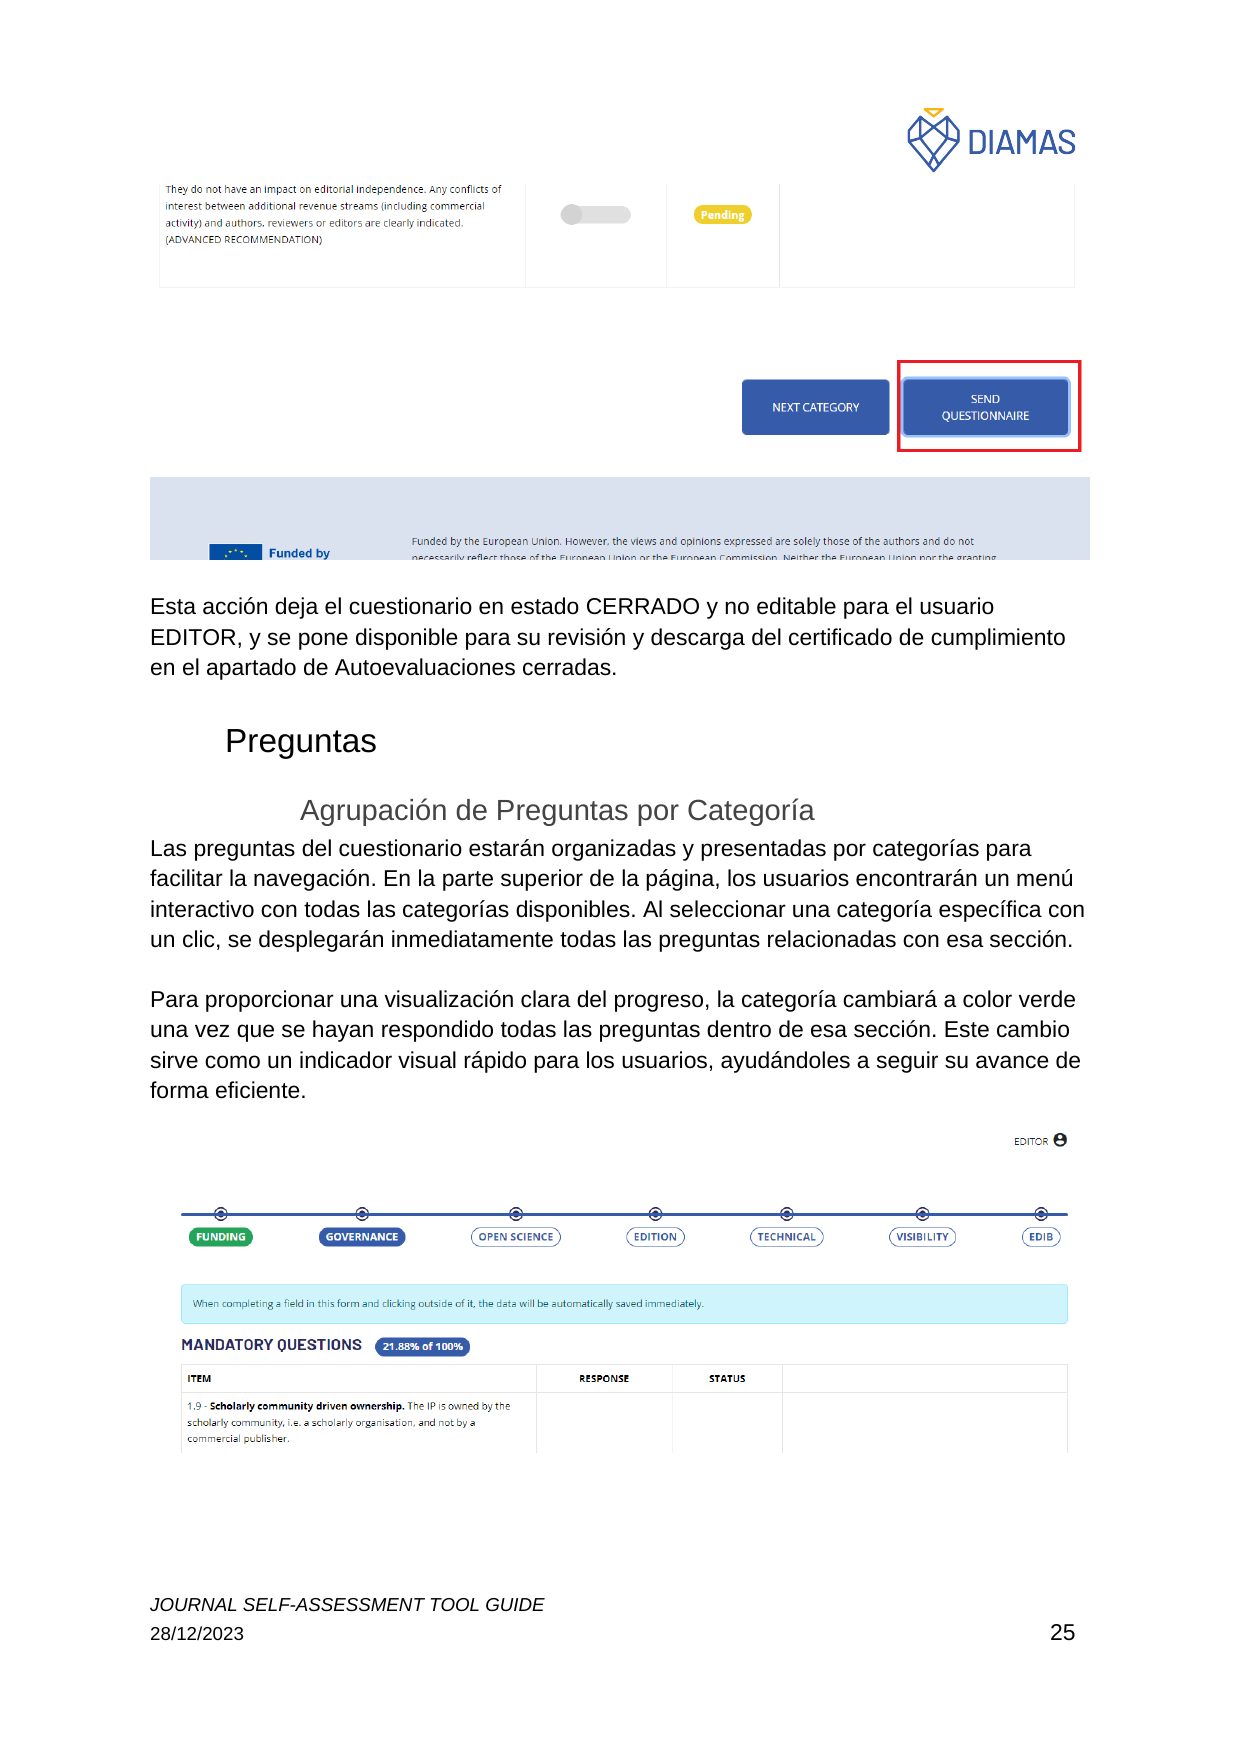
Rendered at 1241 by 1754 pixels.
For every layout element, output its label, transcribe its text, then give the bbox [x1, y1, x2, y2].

subtitle Agrupación de Preguntas por Categoría [150, 793, 1090, 827]
text Esta acción deja el cuestionario en estado CERRADO y no editable para el usuario EDITOR, y se pone disponible para su revisión y descarga del certificado de cumplimiento en el apartado de Autoevaluaciones cerradas. [150, 593, 1090, 680]
text Para proporcionar una visualización clara del progreso, la categoría cambiará a color verde una vez que se hayan respondido todas las preguntas dentro de esa sección. Este cambio sirve como un indicador visual rápido para los usuarios, ayudándoles a seguir su avance de forma eficiente. [150, 986, 1090, 1103]
picture [150, 95, 1091, 560]
text Las preguntas del cuestionario estarán organizadas y presentadas por categorías para facilitar la navegación. En la parte superior de la página, los usuarios encontrarán un menú interactivo con todas las categorías disponibles. Al seleccionar una categoría específica con un clic, se desplegarán inmediatamente todas las preguntas relacionadas con esa sección. [150, 835, 1090, 952]
subtitle Preguntas [150, 721, 1090, 760]
picture [150, 1107, 1091, 1453]
